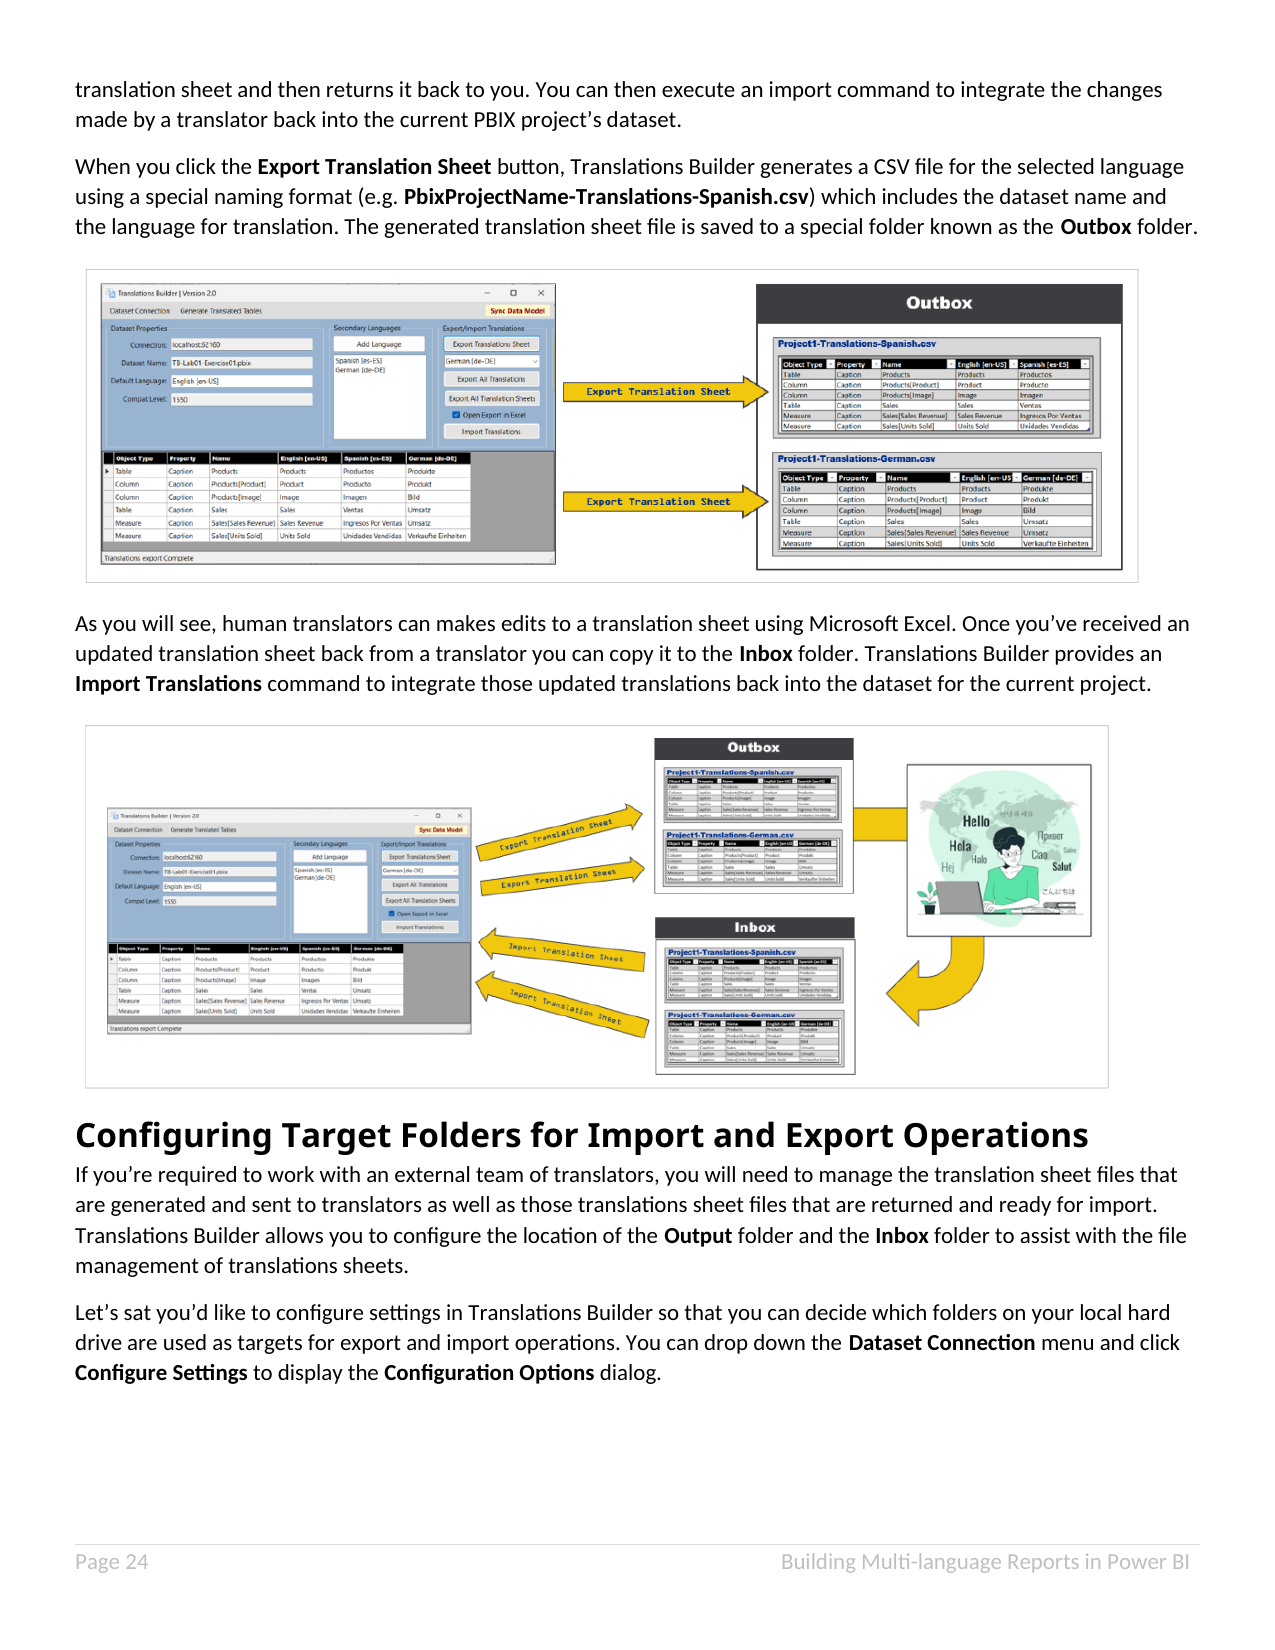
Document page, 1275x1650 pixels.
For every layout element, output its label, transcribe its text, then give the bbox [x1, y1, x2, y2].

picture [75, 716, 1115, 1093]
text Let’s sat you’d like to configure settings in Translations Builder so that you can decide which folders on your local hard drive are used as targets for export and import operations. You can drop down the Dataset Connection menu and click Configure Settings to display the Configuration Options dialog. [75, 1298, 1200, 1386]
subtitle Configuring Target Folders for Import and Export Operations [75, 1111, 1200, 1157]
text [75, 75, 1200, 133]
text If you’re required to work with an external team of translators, you will need to manage the translation sheet files that are generated and sent to translators as well as those translations sheet files that are returned and ready for import. Translations Builder allows you to configure the location of the Output folder and the Inbox folder to assist with the file management of translations sheets. [75, 1160, 1200, 1279]
text As you will see, human translators can makes edits to a translation sheet using Microsoft Excel. Once you’ve received an updated translation sheet back from a translator you can copy it to the Inbox folder. Translations Builder provides an Import Translations command to integrate those updated translations back into the dataset for the current project. [75, 609, 1200, 698]
picture [75, 259, 1144, 591]
text When you click the Export Translation Sheet button, Translations Builder generates a CSV file for the selected language using a special naming format (e.g. PbixProjectName-Translations-Spanish.csv) which includes the dataset name and the language for translation. The generated translation sheet file is saved to a special folder known as the Outbox folder. [75, 152, 1200, 241]
